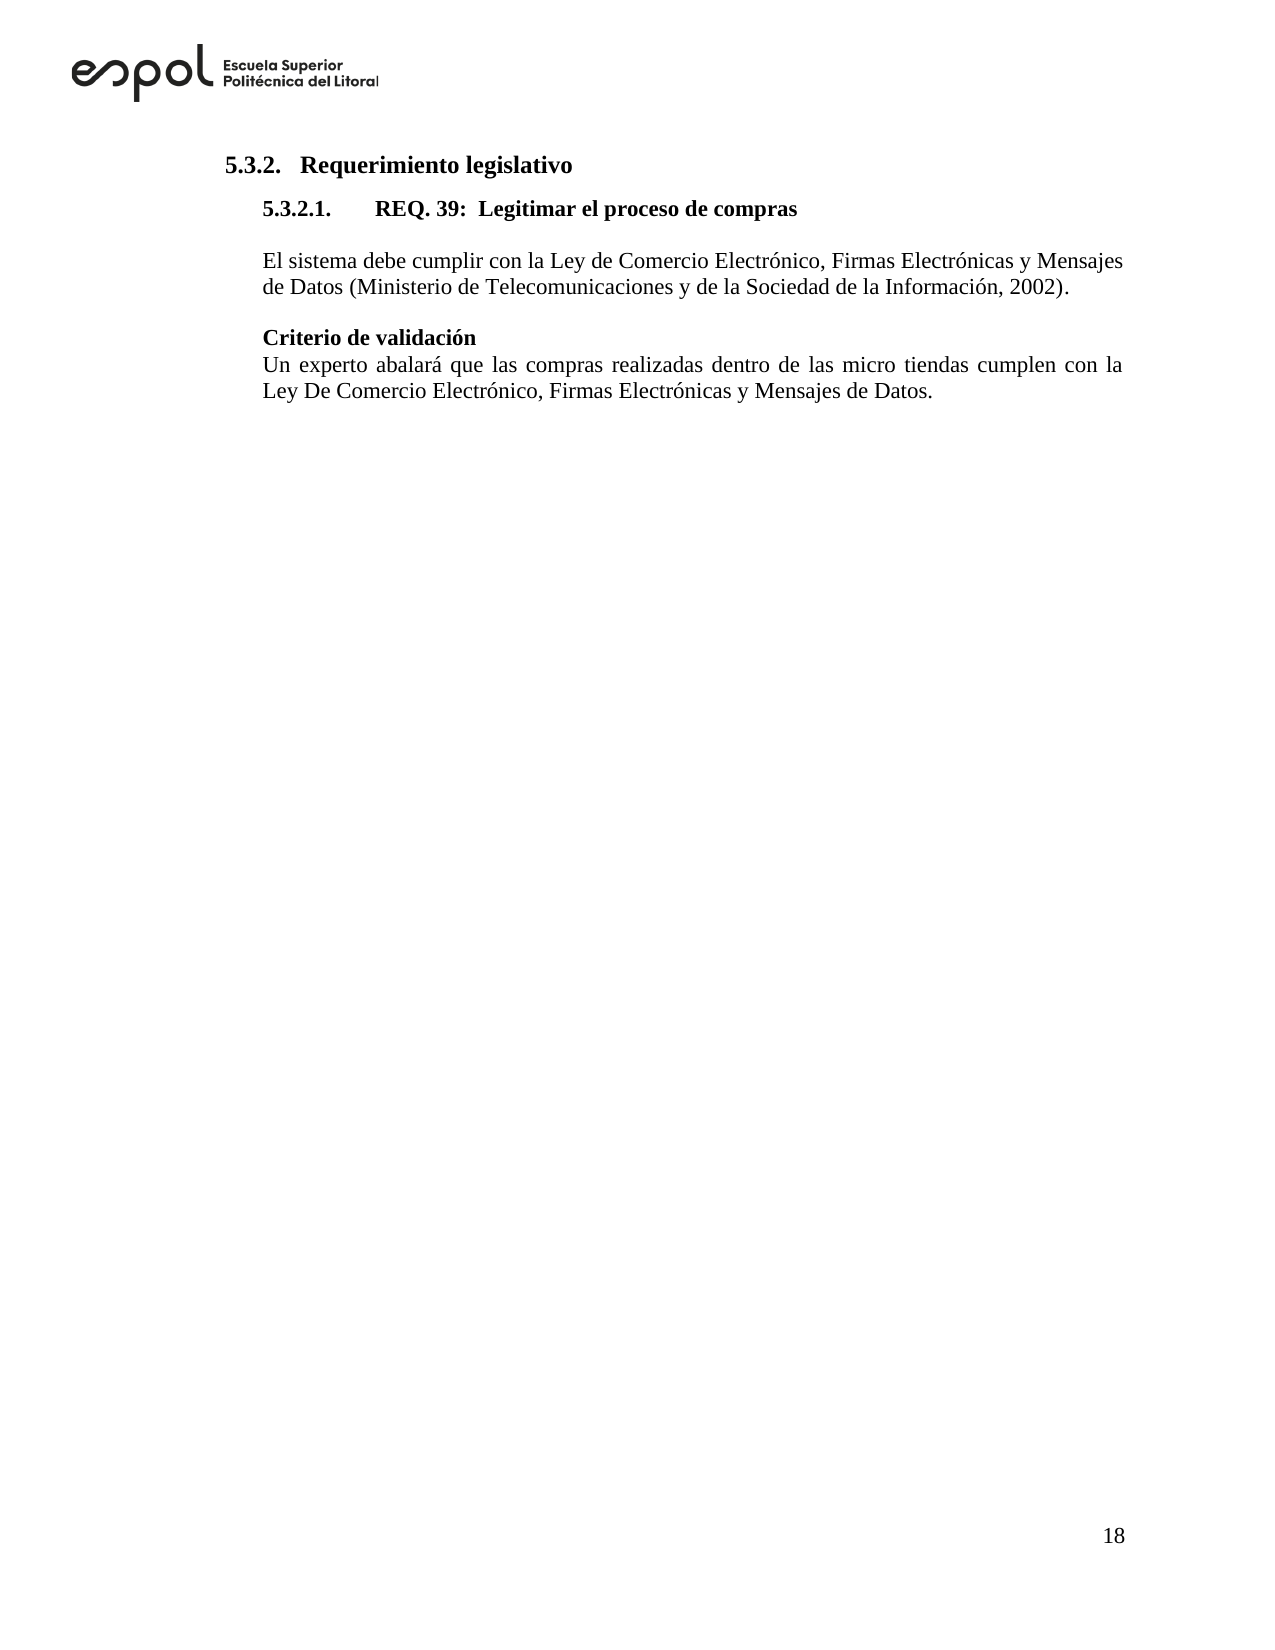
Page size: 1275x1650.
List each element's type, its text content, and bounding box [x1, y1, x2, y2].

list Un experto abalará que las compras realizadas dentro de las micro tiendas cumplen con la Ley De Comercio Electrónico, Firmas Electrónicas y Mensajes de Datos. [262, 351, 1125, 403]
text El sistema debe cumplir con la Ley de Comercio Electrónico, Firmas Electrónicas y Mensajes de Datos . [262, 247, 1125, 299]
subtitle REQ. 39: Legitimar el proceso de compras [262, 195, 1125, 222]
subtitle Requerimiento legislativo [225, 150, 1125, 179]
picture [71, 44, 379, 102]
list Criterio de validación [262, 324, 1125, 351]
